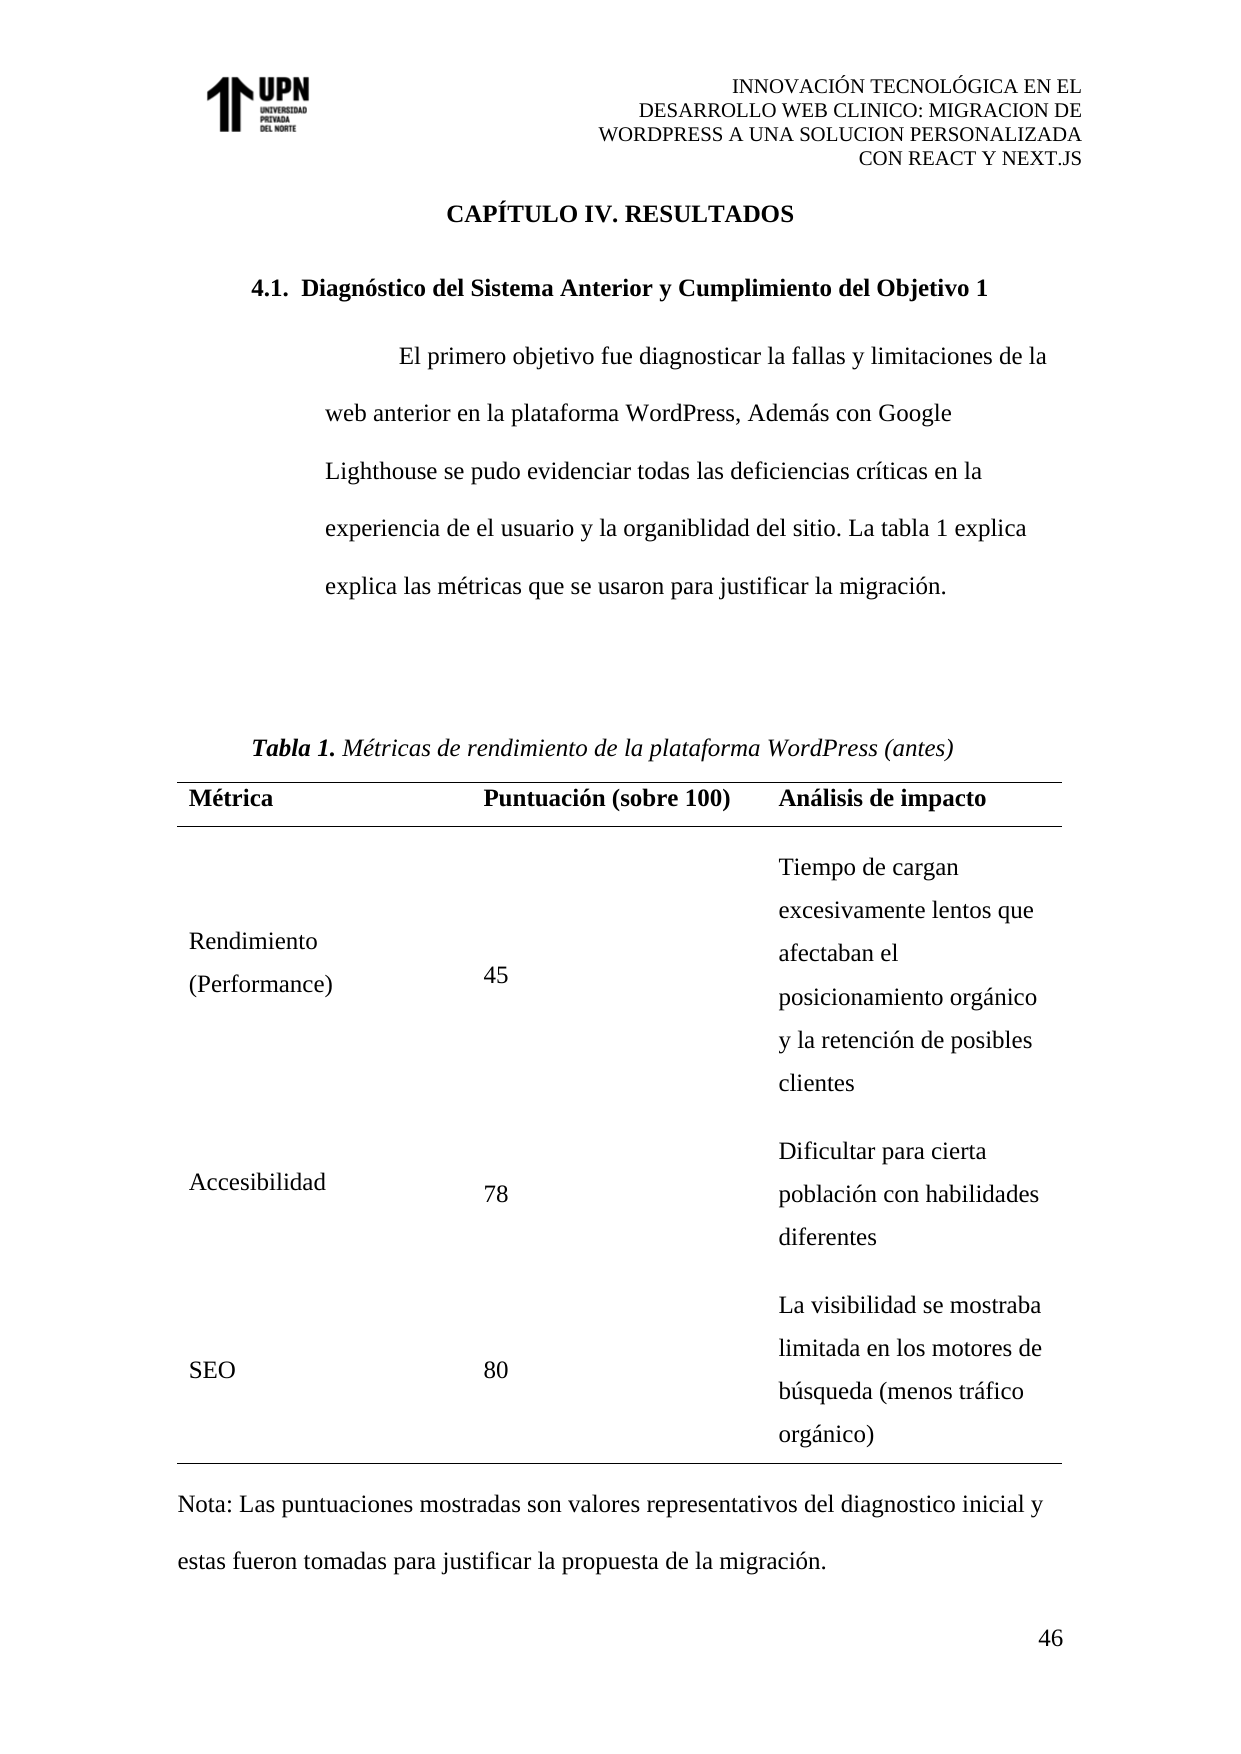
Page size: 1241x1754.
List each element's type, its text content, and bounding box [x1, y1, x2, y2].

table_cell Dificultar para cierta población con habilidades diferentes [767, 1111, 1062, 1265]
table_cell La visibilidad se mostraba limitada en los motores de búsqueda (menos tráfico orgánico) [767, 1265, 1062, 1463]
subtitle CAPÍTULO IV. RESULTADOS [177, 199, 1063, 227]
table_cell 45 [472, 827, 767, 1111]
table_cell 78 [472, 1111, 767, 1265]
text Tabla 1. Métricas de rendimiento de la plataforma WordPress (antes) [177, 733, 1063, 761]
table_header Métrica [177, 783, 472, 826]
subtitle 4.1. Diagnóstico del Sistema Anterior y Cumplimiento del Objetivo 1 [177, 273, 1063, 302]
table_header Análisis de impacto [767, 783, 1062, 826]
table_cell Accesibilidad [177, 1111, 472, 1265]
text El primero objetivo fue diagnosticar la fallas y limitaciones de la web anterior en la plataforma WordPress, Además con Google Lighthouse se pudo evidenciar todas las deficiencias críticas en la experiencia de el usuario y la organiblidad del sitio. La tabla 1 explica explica las métricas que se usaron para justificar la migración. [325, 341, 1063, 600]
table_cell SEO [177, 1265, 472, 1463]
picture [203, 73, 313, 132]
table_cell 80 [472, 1265, 767, 1463]
table_cell Tiempo de cargan excesivamente lentos que afectaban el posicionamiento orgánico y la retención de posibles clientes [767, 827, 1062, 1111]
table_cell Rendimiento (Performance) [177, 827, 472, 1111]
text Nota: Las puntuaciones mostradas son valores representativos del diagnostico inicial y estas fueron tomadas para justificar la propuesta de la migración. [177, 1489, 1063, 1575]
table_header Puntuación (sobre 100) [472, 783, 767, 826]
